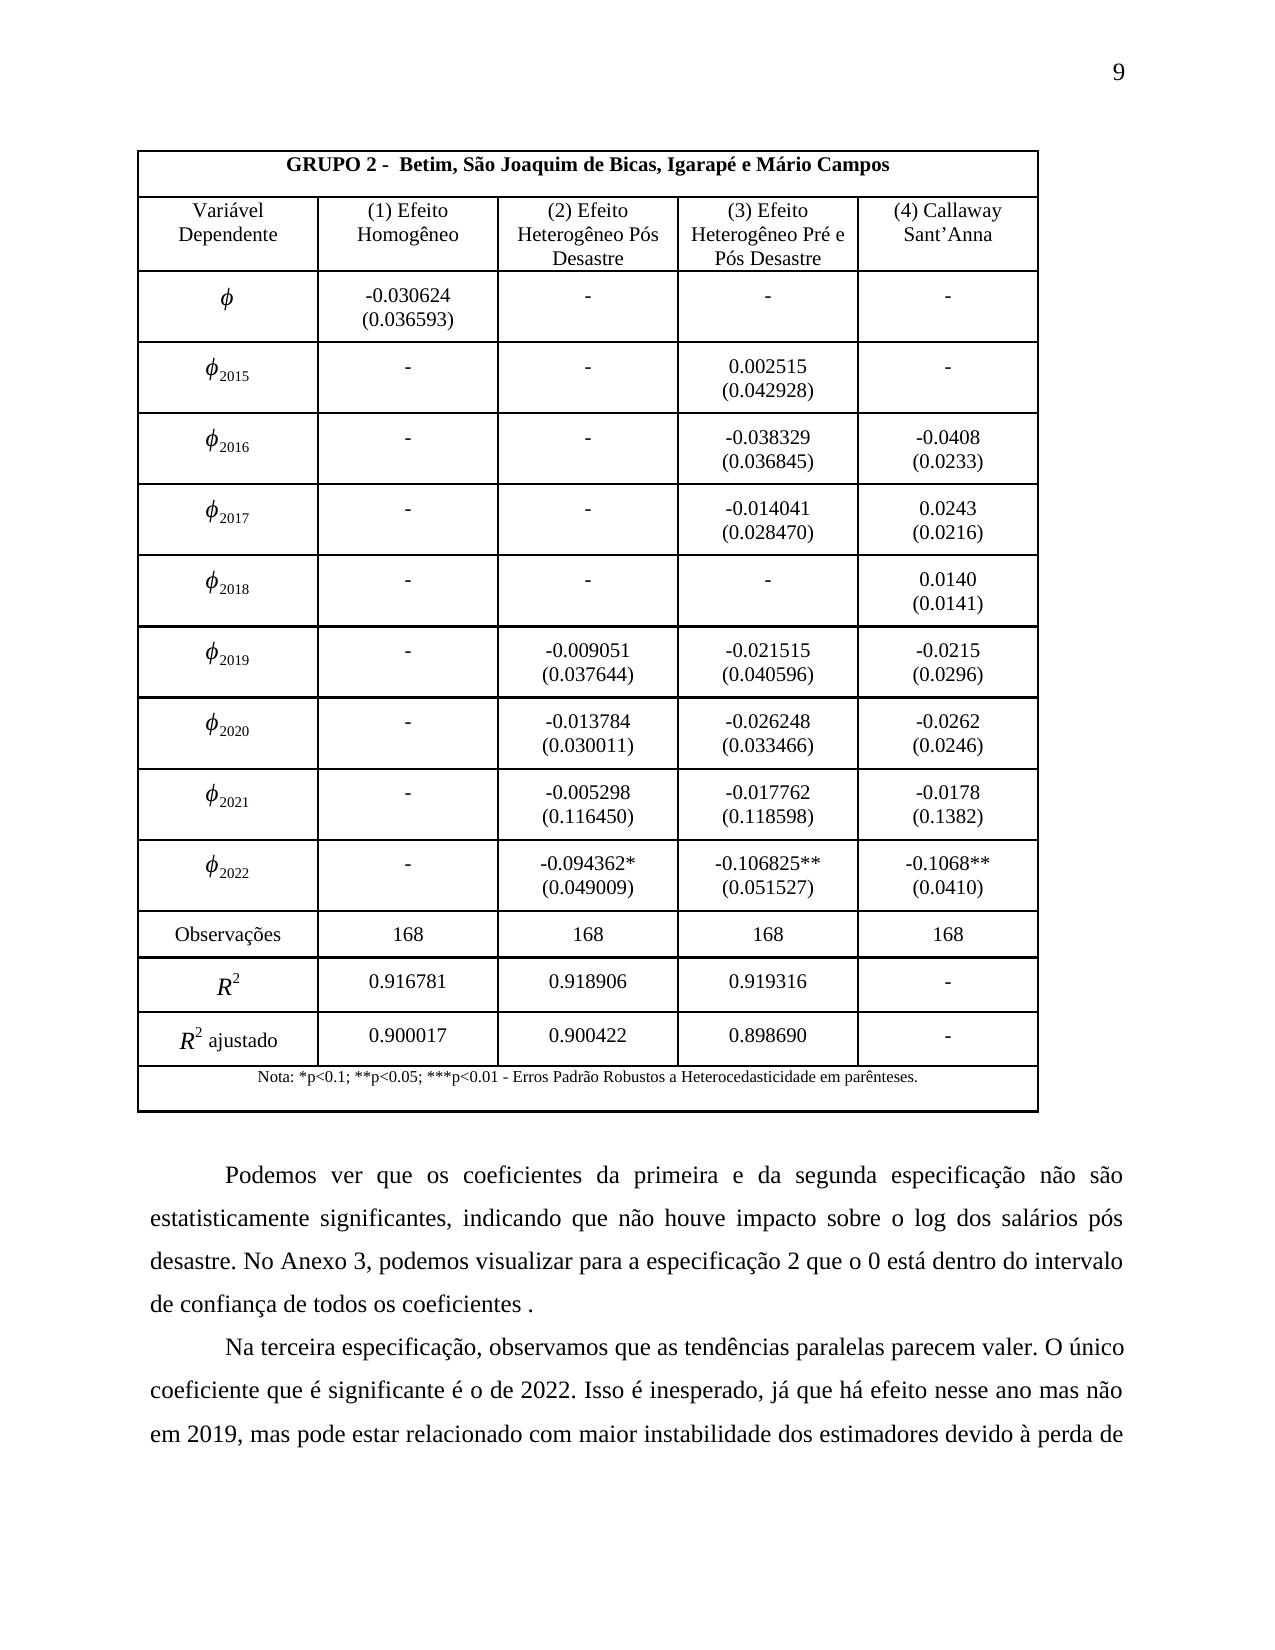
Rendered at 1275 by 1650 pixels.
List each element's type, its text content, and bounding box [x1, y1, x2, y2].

table_cell -0.009051 (0.037644) [499, 628, 677, 696]
table_cell [139, 556, 317, 625]
table_cell Nota: *p<0.1; **p<0.05; ***p<0.01 - Erros Padrão Robustos a Heterocedasticidade em parênteses. [139, 1067, 1037, 1110]
table_cell - [499, 485, 677, 554]
table_cell 0.900017 [319, 1013, 497, 1064]
table_cell 0.918906 [499, 959, 677, 1011]
table_cell -0.094362* (0.049009) [499, 841, 677, 909]
table_cell -0.0215 (0.0296) [859, 628, 1037, 696]
table_cell -0.013784 (0.030011) [499, 699, 677, 767]
table_cell (3) Efeito Heterogêneo Pré e Pós Desastre [679, 198, 857, 270]
table_cell - [499, 556, 677, 625]
table_cell ajustado [139, 1013, 317, 1064]
table_cell - [679, 556, 857, 625]
table_cell - [499, 272, 677, 341]
table_cell 0.900422 [499, 1013, 677, 1064]
table_cell -0.021515 (0.040596) [679, 628, 857, 696]
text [150, 1332, 1125, 1447]
table_cell (2) Efeito Heterogêneo Pós Desastre [499, 198, 677, 270]
table_cell -0.0262 (0.0246) [859, 699, 1037, 767]
table_cell 0.919316 [679, 959, 857, 1011]
table_cell - [319, 628, 497, 696]
table_cell 0.0140 (0.0141) [859, 556, 1037, 625]
table_cell Variável Dependente [139, 198, 317, 270]
table_cell 168 [679, 912, 857, 956]
table_cell -0.005298 (0.116450) [499, 770, 677, 838]
table_cell [139, 414, 317, 483]
table_cell 168 [859, 912, 1037, 956]
table_cell Observações [139, 912, 317, 956]
table_cell - [319, 556, 497, 625]
table_cell [139, 628, 317, 696]
table_cell -0.038329 (0.036845) [679, 414, 857, 483]
table_cell - [319, 414, 497, 483]
table_cell 0.0243 (0.0216) [859, 485, 1037, 554]
table_cell (1) Efeito Homogêneo [319, 198, 497, 270]
table_cell [139, 959, 317, 1011]
table_cell - [859, 343, 1037, 412]
table_cell [139, 272, 317, 341]
table_cell -0.0408 (0.0233) [859, 414, 1037, 483]
table_cell - [859, 1013, 1037, 1064]
table_cell - [679, 272, 857, 341]
table_cell 168 [319, 912, 497, 956]
text Podemos ver que os coeficientes da primeira e da segunda especificação não são estatisticamente significantes, indicando que não houve impacto sobre o log dos salários pós desastre. No Anexo 3, podemos visualizar para a especificação 2 que o 0 está dentro do intervalo de confiança de todos os coeficientes . [150, 236, 1125, 1318]
table_header GRUPO 2 - Betim, São Joaquim de Bicas, Igarapé e Mário Campos [139, 152, 1037, 196]
table_cell - [319, 343, 497, 412]
table_cell -0.1068** (0.0410) [859, 841, 1037, 909]
table_cell [139, 485, 317, 554]
table_cell 0.916781 [319, 959, 497, 1011]
table_cell - [319, 841, 497, 909]
table_cell 168 [499, 912, 677, 956]
table_cell - [499, 414, 677, 483]
table_cell 0.002515 (0.042928) [679, 343, 857, 412]
table_cell -0.017762 (0.118598) [679, 770, 857, 838]
table_cell -0.0178 (0.1382) [859, 770, 1037, 838]
table_cell -0.106825** (0.051527) [679, 841, 857, 909]
table_cell - [319, 485, 497, 554]
table_cell [139, 770, 317, 838]
table_cell [139, 343, 317, 412]
table_cell -0.014041 (0.028470) [679, 485, 857, 554]
table_cell - [319, 699, 497, 767]
table_cell [139, 699, 317, 767]
table_cell - [499, 343, 677, 412]
table_cell 0.898690 [679, 1013, 857, 1064]
table_cell -0.026248 (0.033466) [679, 699, 857, 767]
table_cell -0.030624 (0.036593) [319, 272, 497, 341]
table_cell [139, 841, 317, 909]
table_cell - [859, 272, 1037, 341]
table_cell (4) Callaway Sant’Anna [859, 198, 1037, 270]
table_cell - [319, 770, 497, 838]
table_cell - [859, 959, 1037, 1011]
